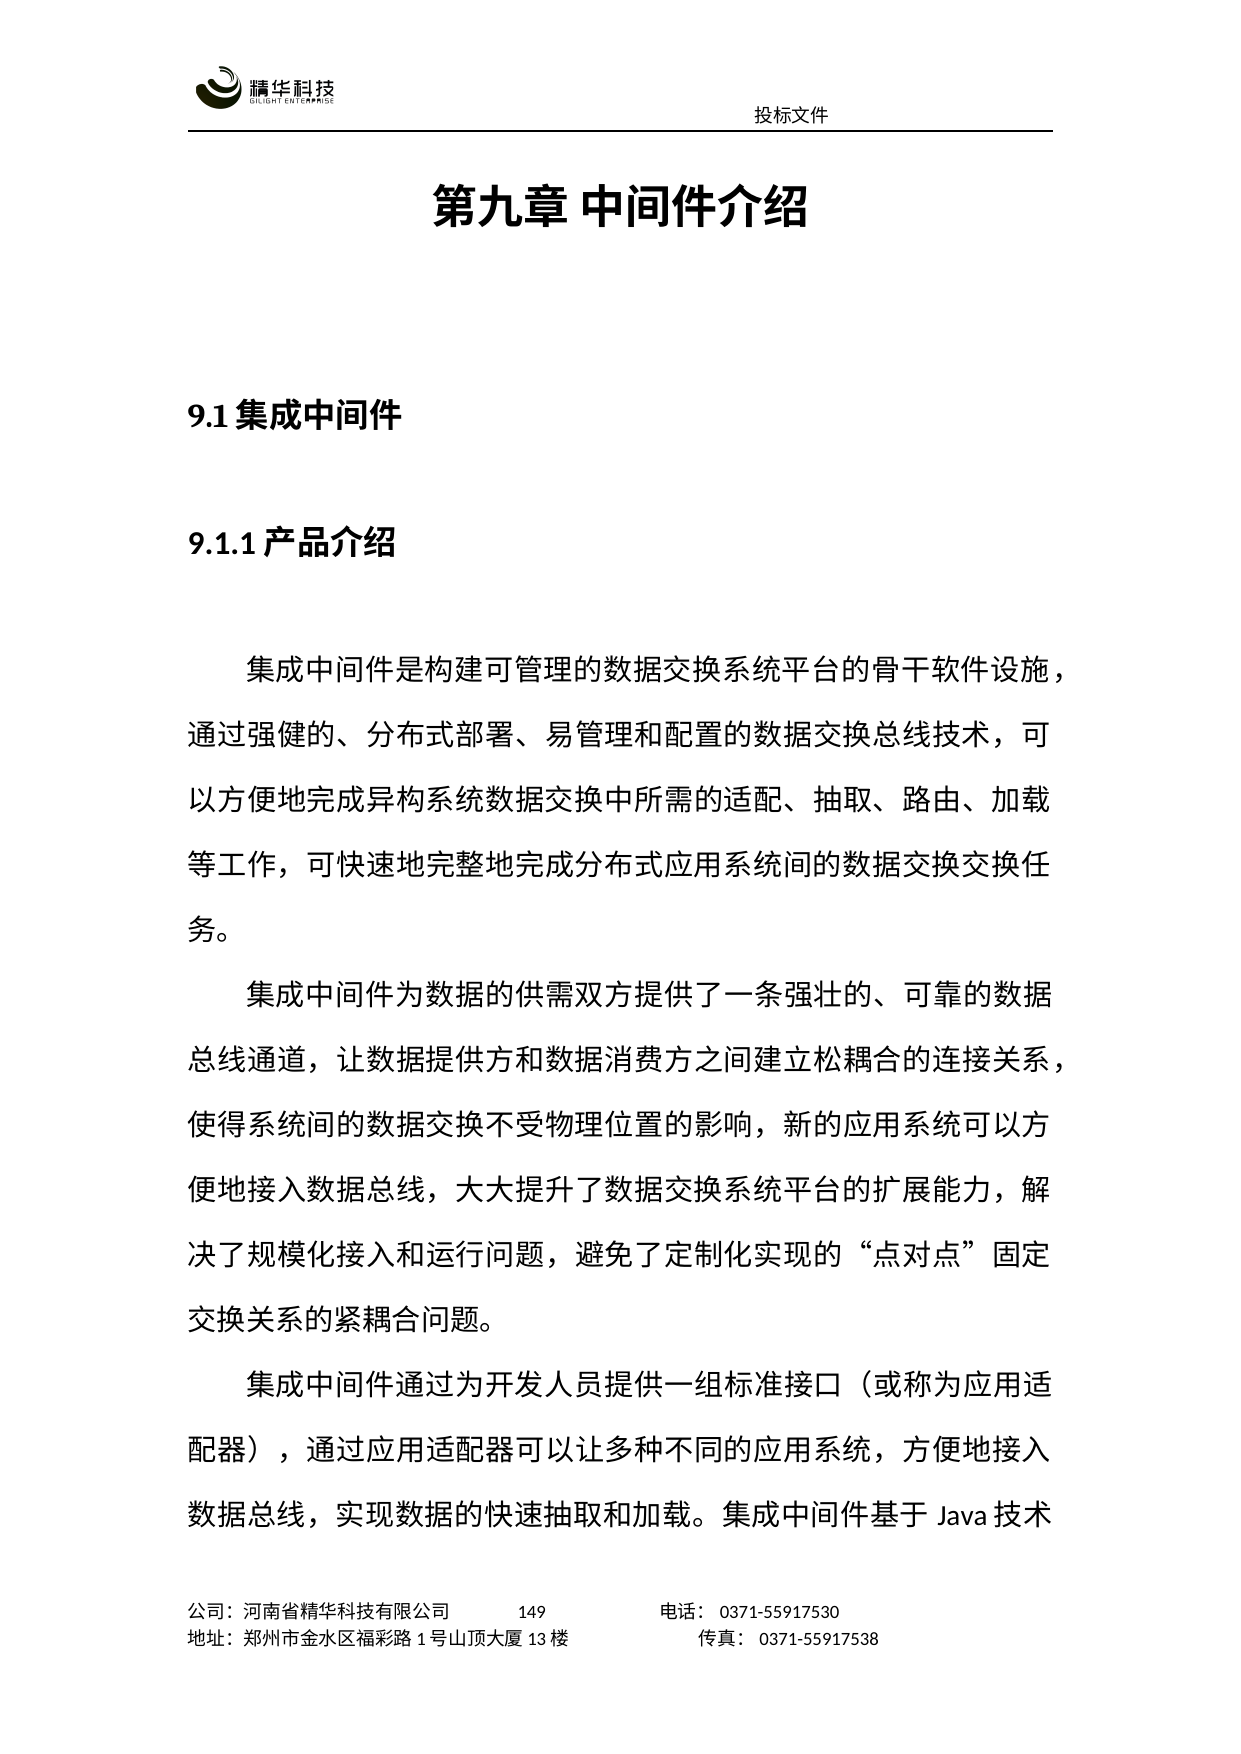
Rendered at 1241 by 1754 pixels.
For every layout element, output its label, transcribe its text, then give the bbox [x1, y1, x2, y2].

subtitle 9.1 集成中间件 [187, 380, 1053, 445]
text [187, 1350, 1053, 1545]
text 集成中间件是构建可管理的数据交换系统平台的骨干软件设施，通过强健的、分布式部署、易管理和配置的数据交换总线技术，可以方便地完成异构系统数据交换中所需的适配、抽取、路由、加载等工作，可快速地完整地完成分布式应用系统间的数据交换交换任务。 [187, 635, 1053, 960]
subtitle 第九章 中间件介绍 [187, 155, 1053, 252]
text 集成中间件为数据的供需双方提供了一条强壮的、可靠的数据总线通道，让数据提供方和数据消费方之间建立松耦合的连接关系，使得系统间的数据交换不受物理位置的影响，新的应用系统可以方便地接入数据总线，大大提升了数据交换系统平台的扩展能力，解决了规模化接入和运行问题，避免了定制化实现的“点对点”固定交换关系的紧耦合问题。 [187, 960, 1053, 1350]
subtitle 9.1.1 产品介绍 [187, 508, 1053, 573]
